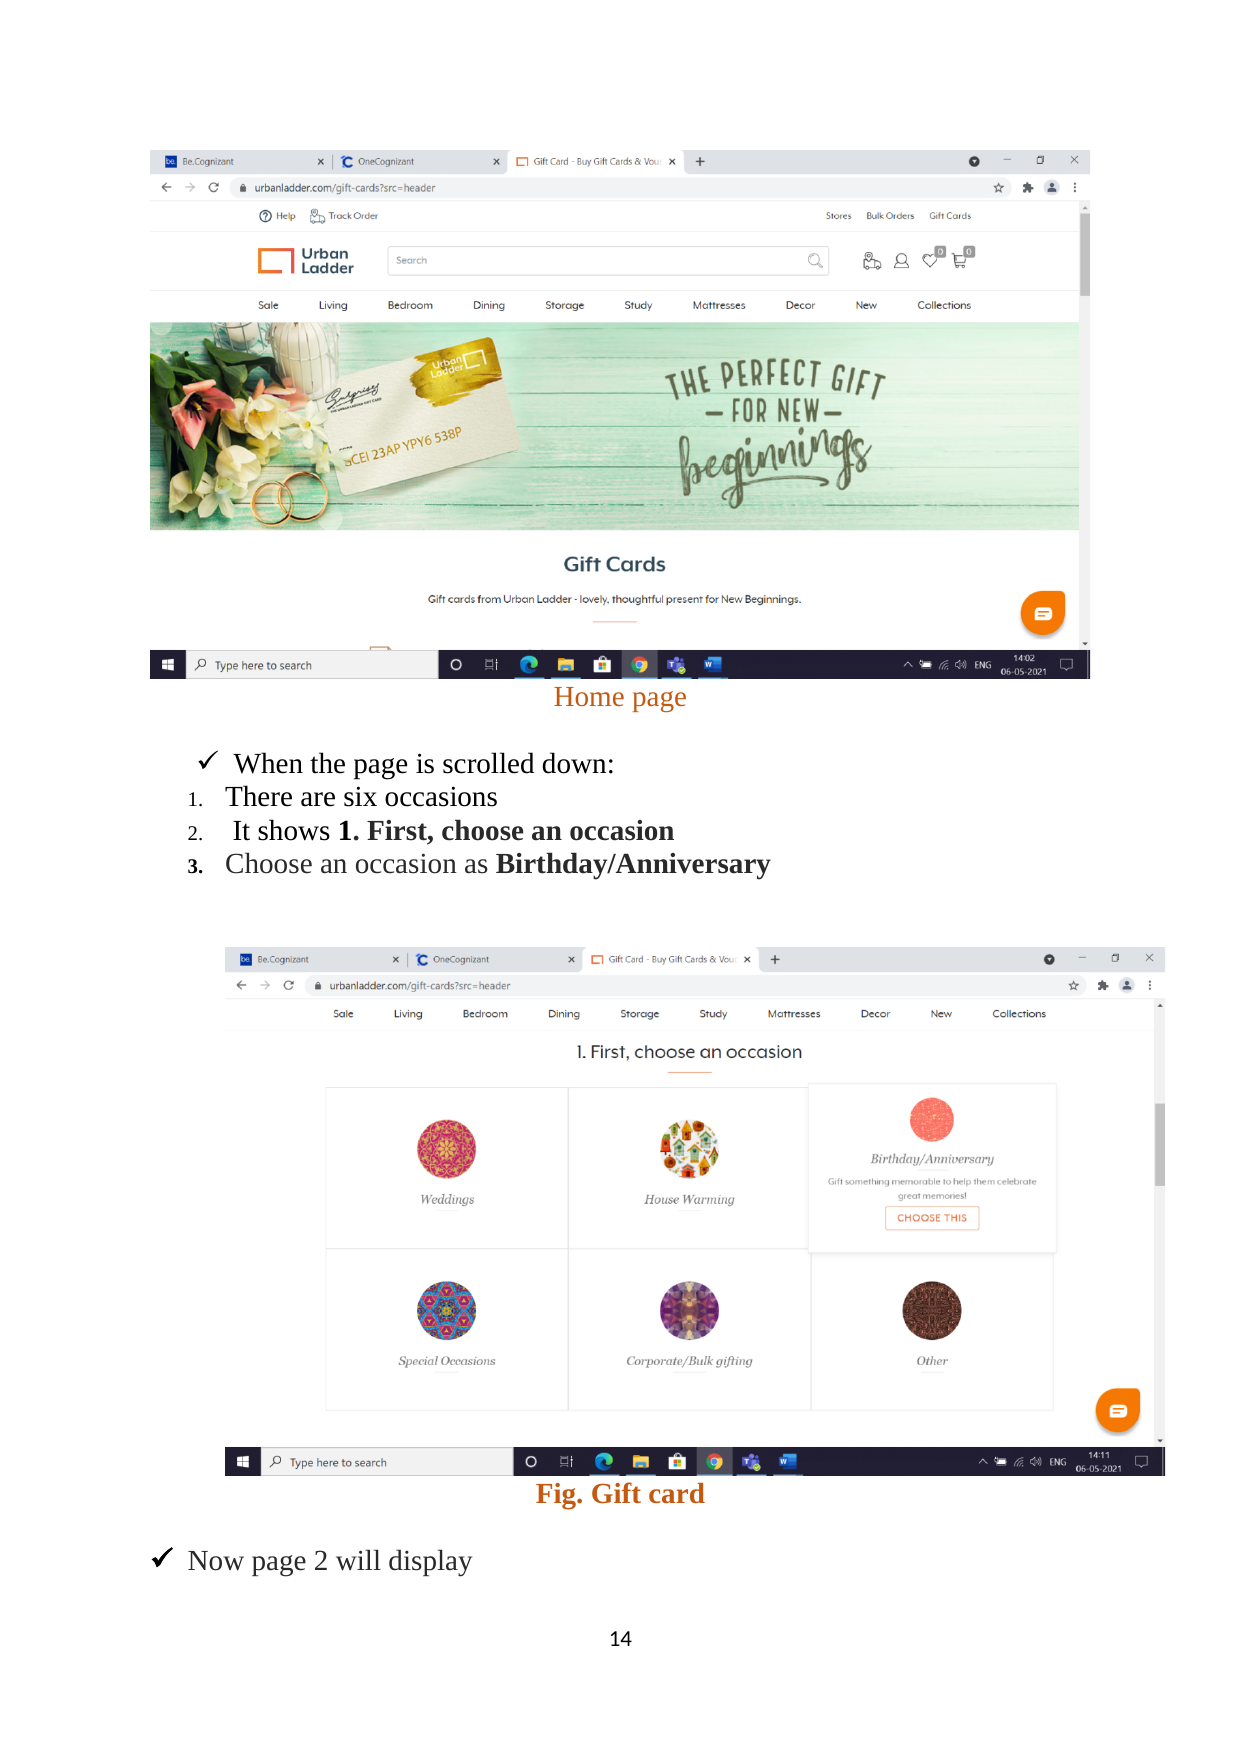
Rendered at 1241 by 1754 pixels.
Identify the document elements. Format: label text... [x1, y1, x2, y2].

picture [225, 947, 1166, 1476]
picture [150, 150, 1091, 679]
text Home page [150, 679, 1090, 712]
list Choose an occasion as Birthday/Anniversary [187, 847, 1090, 880]
list It shows 1. First, choose an occasion [187, 813, 1090, 847]
list When the page is scrolled down: [196, 746, 1090, 779]
list There are six occasions [187, 779, 1090, 813]
list Now page 2 will display [150, 1543, 1090, 1577]
text Fig. Gift card [150, 1476, 1090, 1509]
